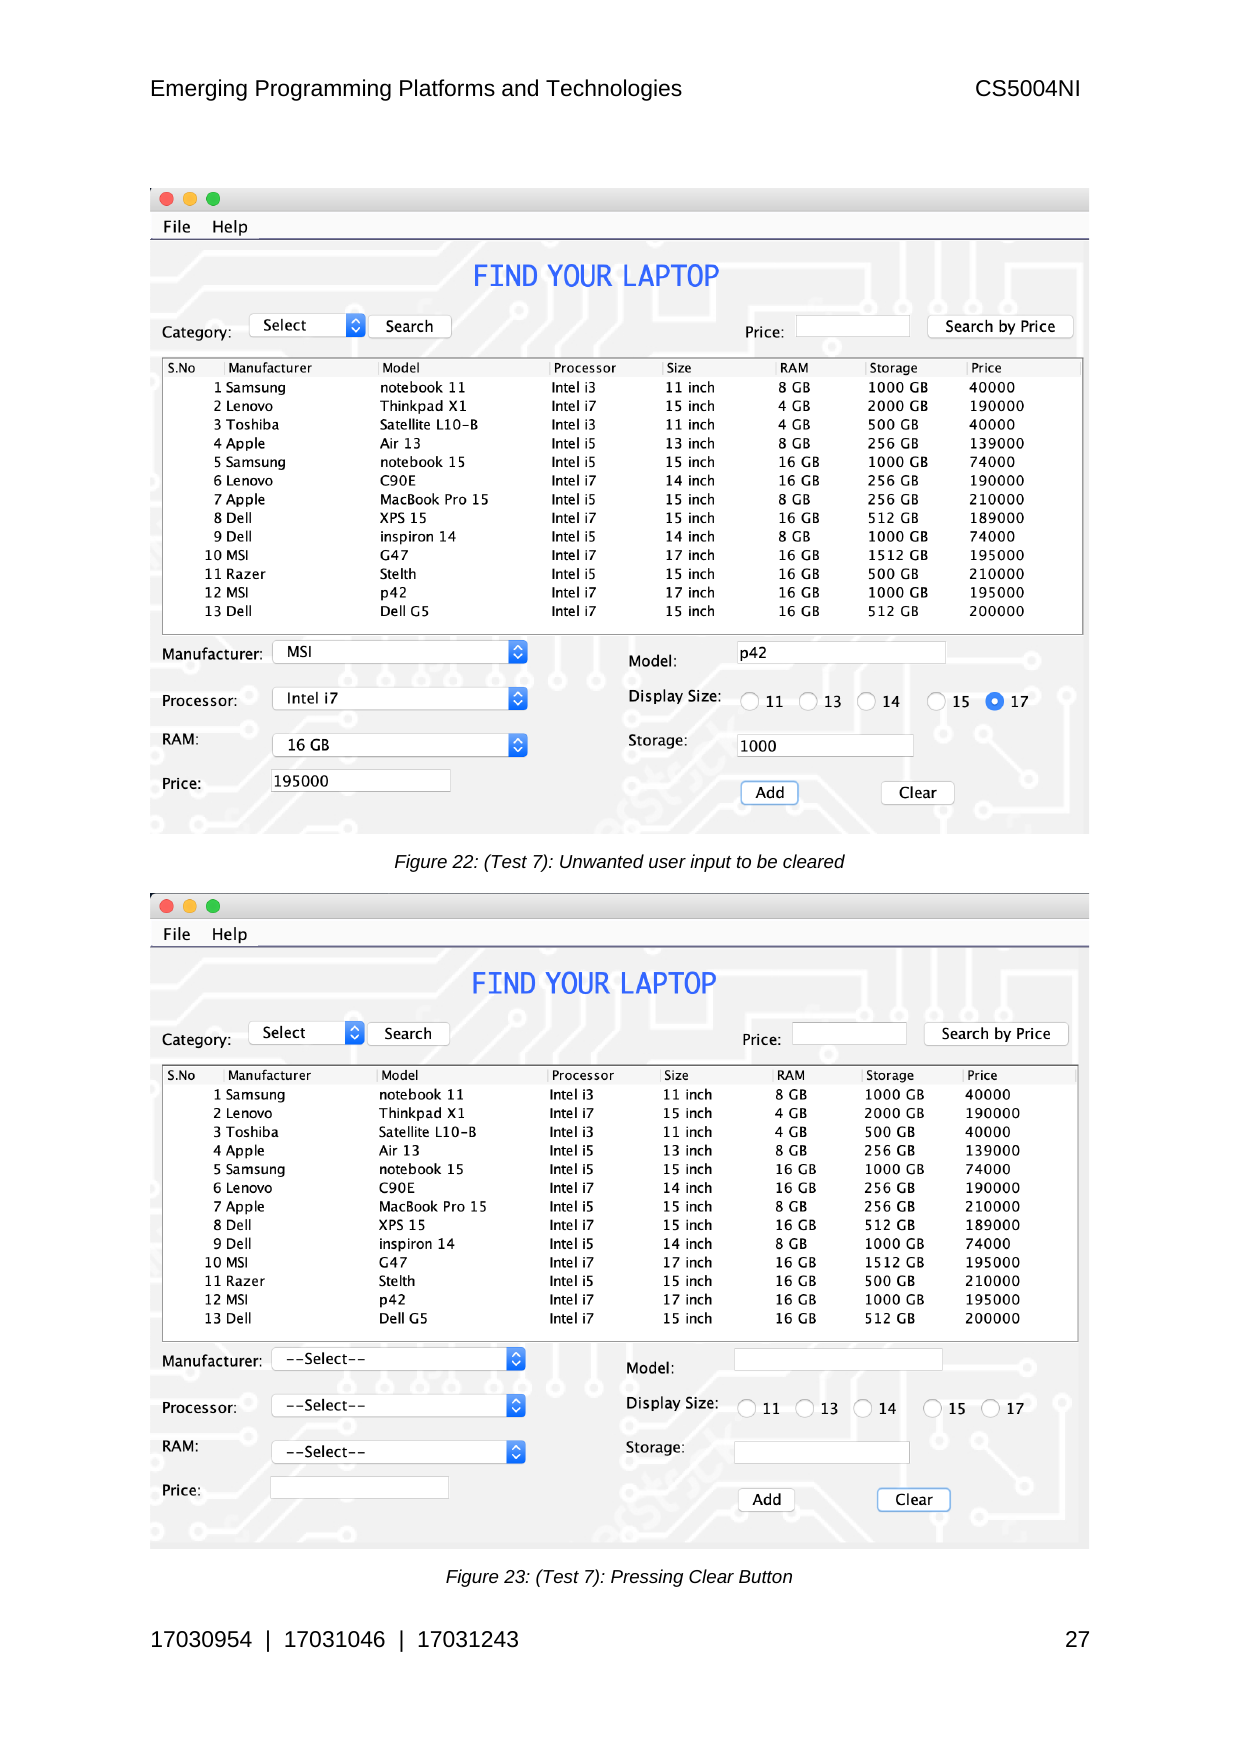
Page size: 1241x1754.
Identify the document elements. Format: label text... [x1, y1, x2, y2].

text Figure 23: (Test 7): Pressing Clear Button [150, 1566, 1090, 1587]
picture [150, 893, 1090, 1549]
picture [150, 188, 1090, 834]
text Figure 22: (Test 7): Unwanted user input to be cleared [150, 851, 1090, 872]
